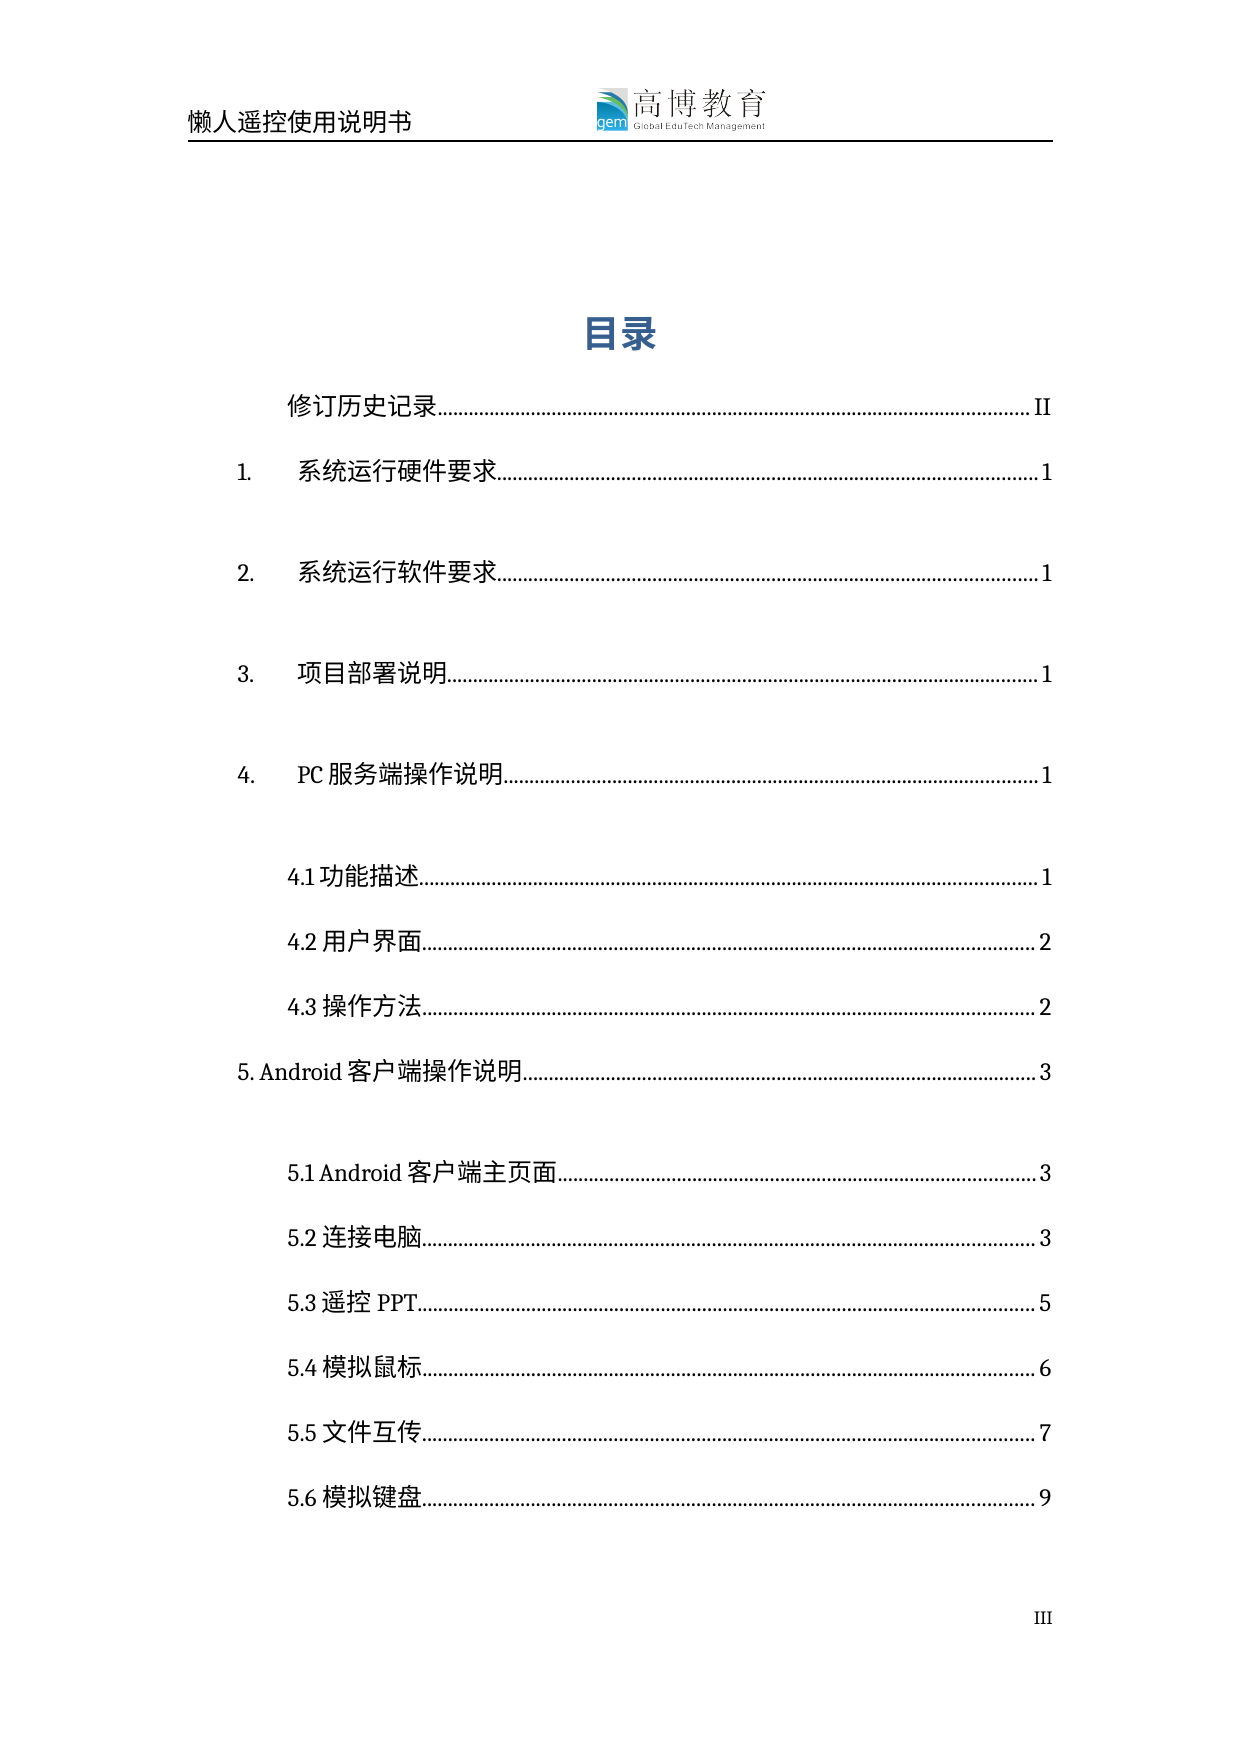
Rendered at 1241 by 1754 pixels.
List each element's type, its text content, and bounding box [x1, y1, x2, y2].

text 4.1功能描述 1 [287, 842, 1053, 907]
picture [597, 88, 770, 131]
text 2. 系统运行软件要求 1 [237, 538, 1053, 603]
text 5.4 模拟鼠标 6 [287, 1333, 1053, 1398]
text 1. 系统运行硬件要求 1 [237, 437, 1053, 502]
text 4.2用户界面 2 [287, 907, 1053, 972]
text 5.2 连接电脑 3 [287, 1203, 1053, 1268]
text 5.5 文件互传 7 [287, 1398, 1053, 1463]
text 4. PC服务端操作说明 1 [237, 741, 1053, 806]
text 目录 [187, 299, 1053, 364]
text 修订历史记录 II [287, 372, 1053, 437]
text 4.3 操作方法 2 [287, 972, 1053, 1037]
text 5.3 遥控PPT 5 [287, 1268, 1053, 1333]
text 5.6 模拟键盘 9 [287, 1463, 1053, 1528]
text 5.1 Android客户端主页面 3 [287, 1138, 1053, 1203]
text 5. Android客户端操作说明 3 [237, 1037, 1053, 1102]
text 3. 项目部署说明 1 [237, 639, 1053, 704]
